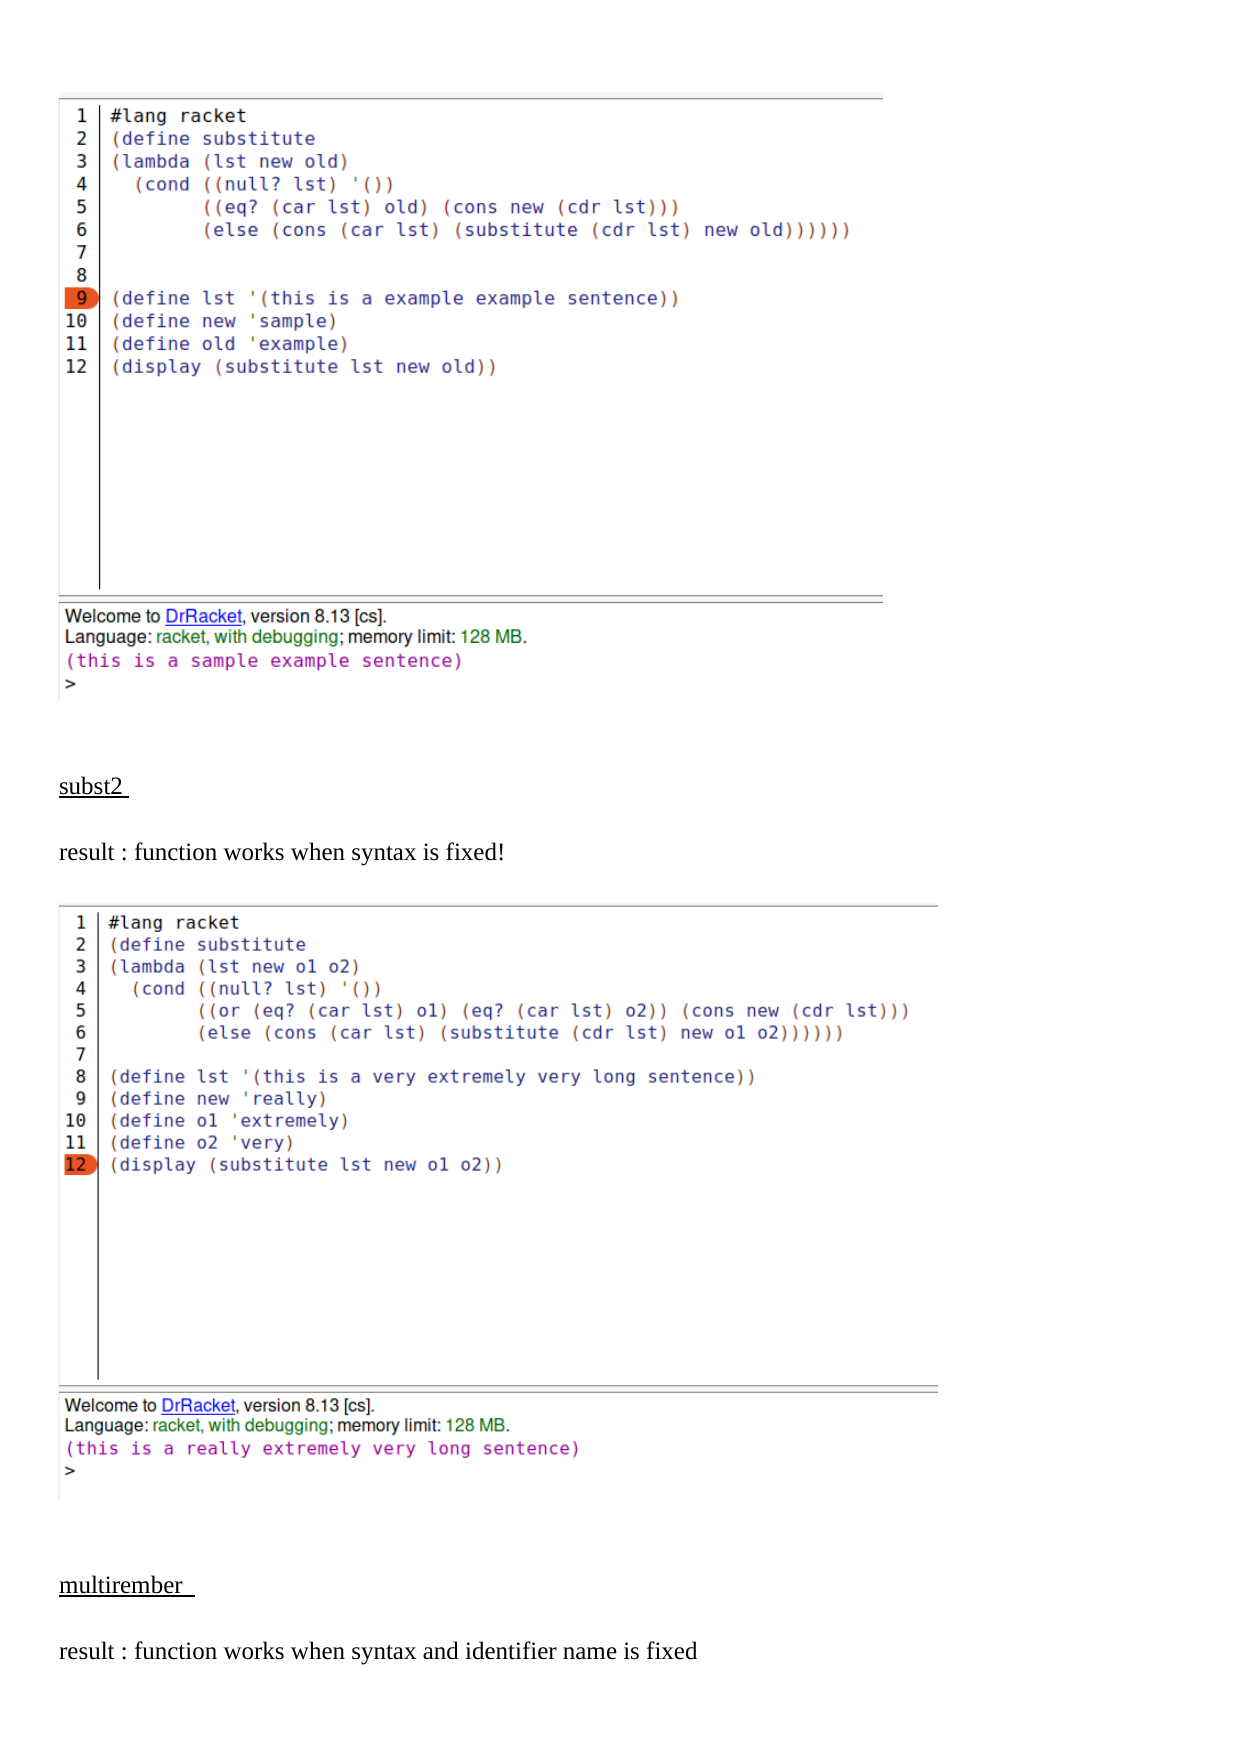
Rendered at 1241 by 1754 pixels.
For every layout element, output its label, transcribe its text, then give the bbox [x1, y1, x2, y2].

text result : function works when syntax is fixed! [59, 837, 1181, 866]
picture [58, 92, 883, 702]
picture [58, 903, 939, 1501]
text result : function works when syntax and identifier name is fixed [59, 1636, 1181, 1665]
text multirember [59, 1570, 1181, 1599]
text subst2 [59, 771, 1181, 800]
